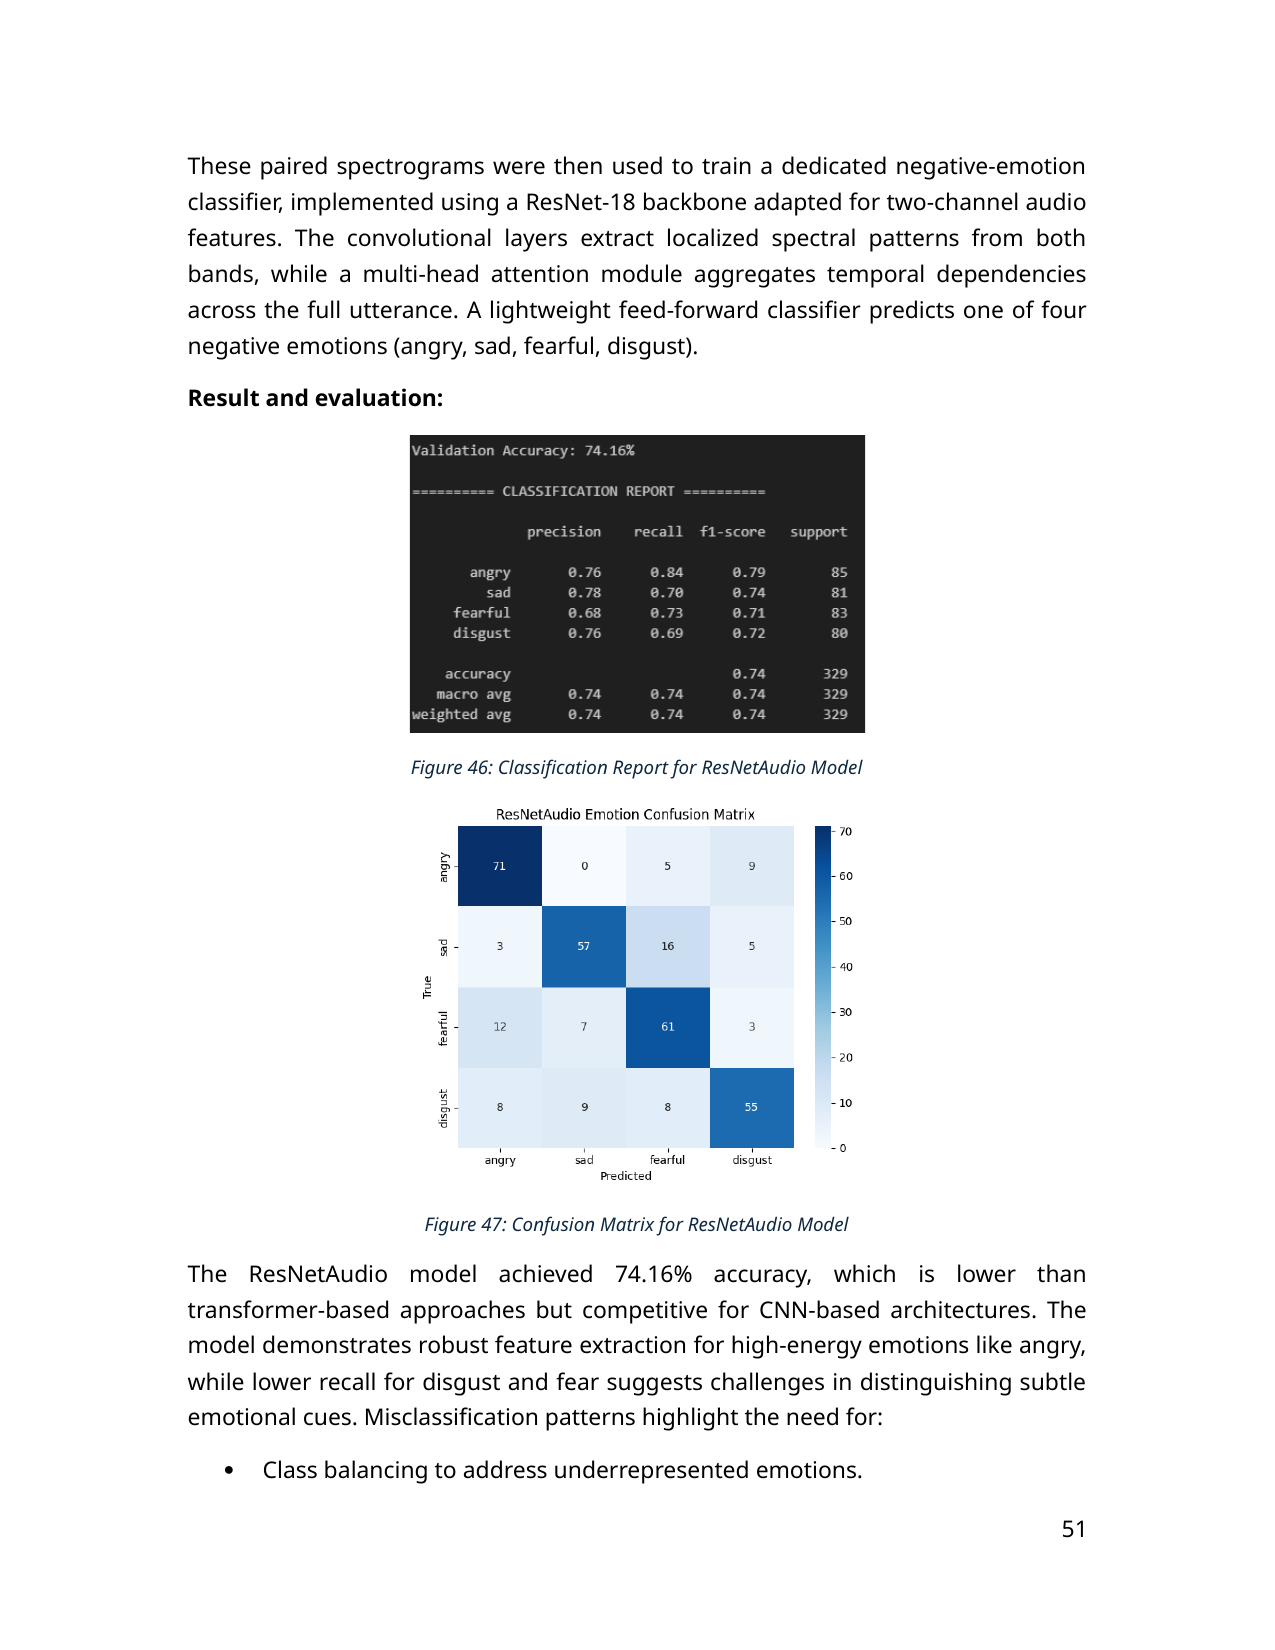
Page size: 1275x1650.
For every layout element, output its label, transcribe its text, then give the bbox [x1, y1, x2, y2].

picture [416, 800, 859, 1190]
list Class balancing to address underrepresented emotions. [225, 1454, 1087, 1485]
text Result and evaluation: [187, 382, 1087, 413]
text The ResNetAudio model achieved 74.16% accuracy, which is lower than transformer-based approaches but competitive for CNN-based architectures. The model demonstrates robust feature extraction for high-energy emotions like angry, while lower recall for disgust and fear suggests challenges in distinguishing subtle emotional cues. Misclassification patterns highlight the need for: [187, 1258, 1087, 1433]
picture [409, 435, 866, 733]
text These paired spectrograms were then used to train a dedicated negative-emotion classifier, implemented using a ResNet-18 backbone adapted for two-channel audio features. The convolutional layers extract localized spectral patterns from both bands, while a multi-head attention module aggregates temporal dependencies across the full utterance. A lightweight feed-forward classifier predicts one of four negative emotions (angry, sad, fearful, disgust). [187, 150, 1087, 361]
